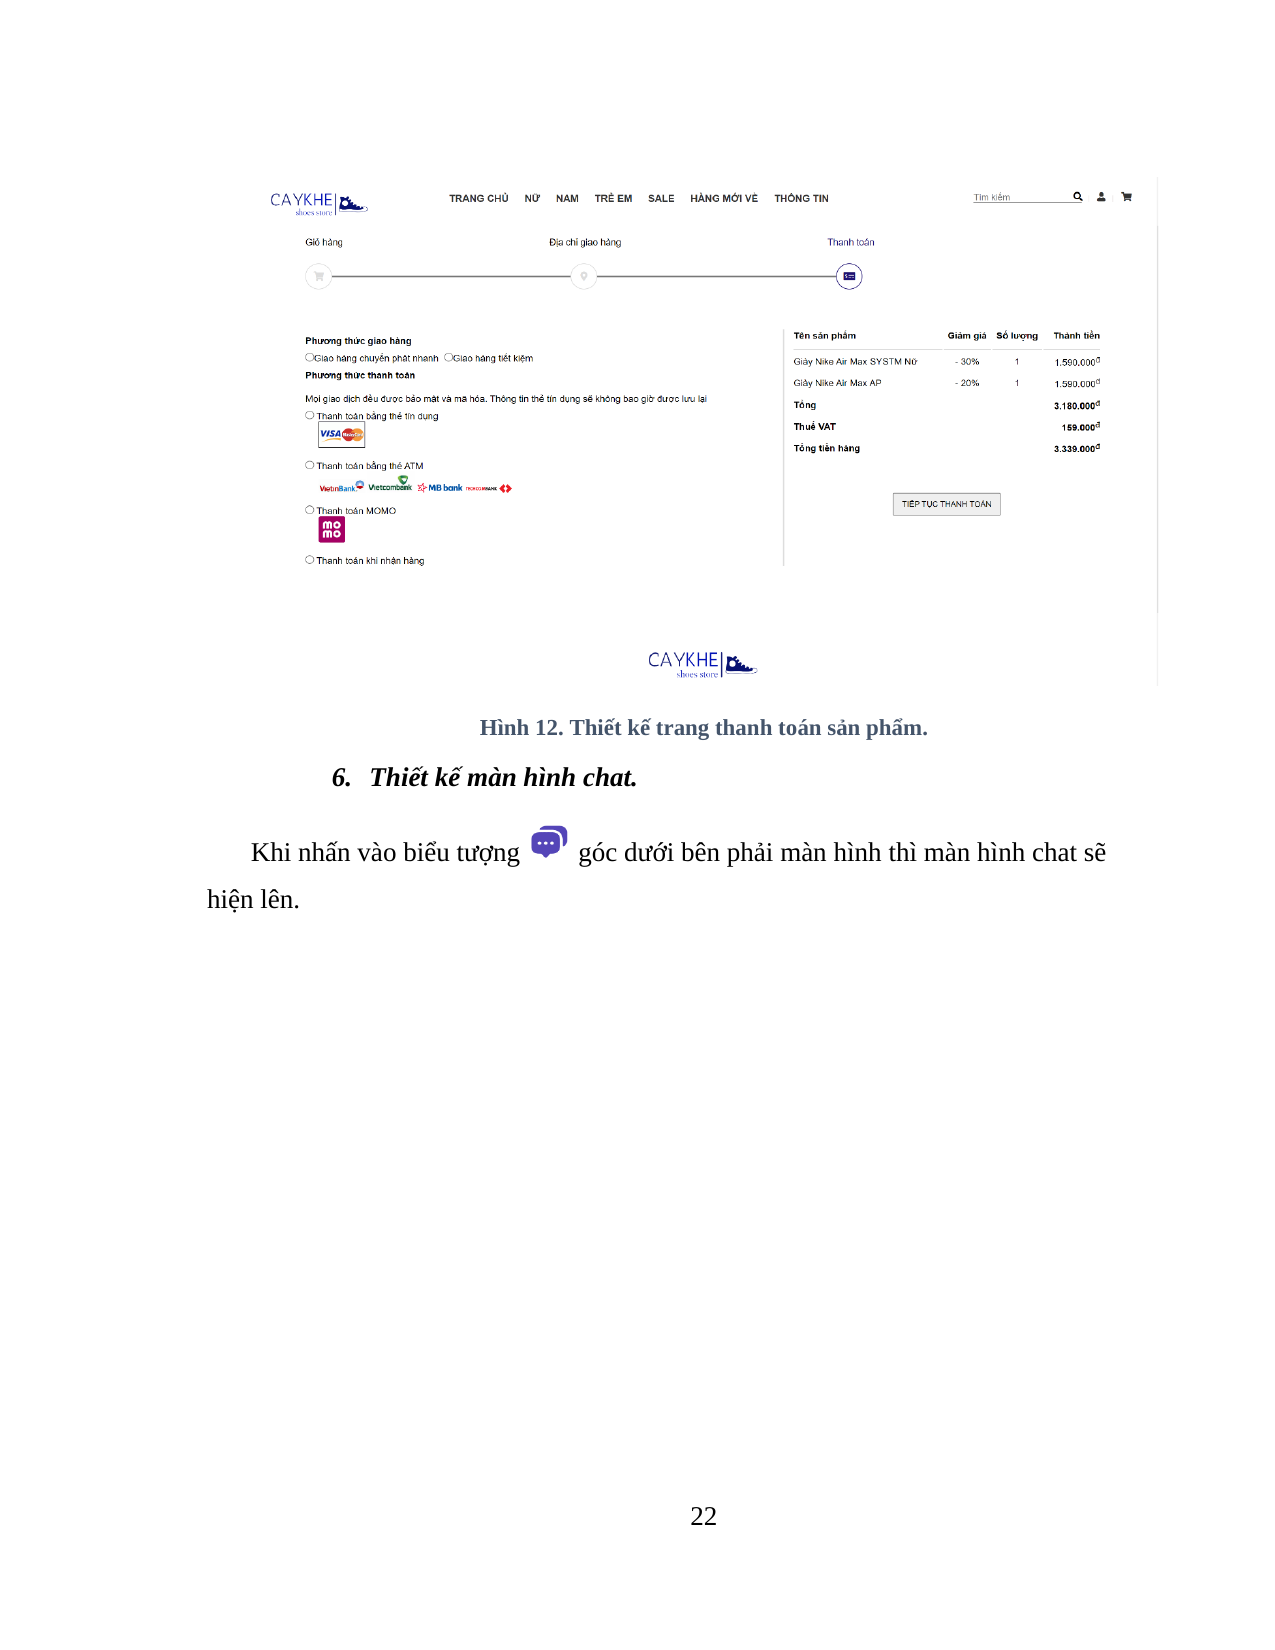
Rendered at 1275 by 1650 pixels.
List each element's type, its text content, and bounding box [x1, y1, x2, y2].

text Khi nhấn vào biểu tượng góc dưới bên phải màn hình thì màn hình chat sẽ hiện lên. [207, 820, 1157, 914]
subtitle Thiết kế màn hình chat. [332, 761, 1157, 792]
text Hình 12. Thiết kế trang thanh toán sản phẩm. [207, 714, 1157, 740]
picture [527, 820, 572, 862]
picture [250, 177, 1159, 686]
